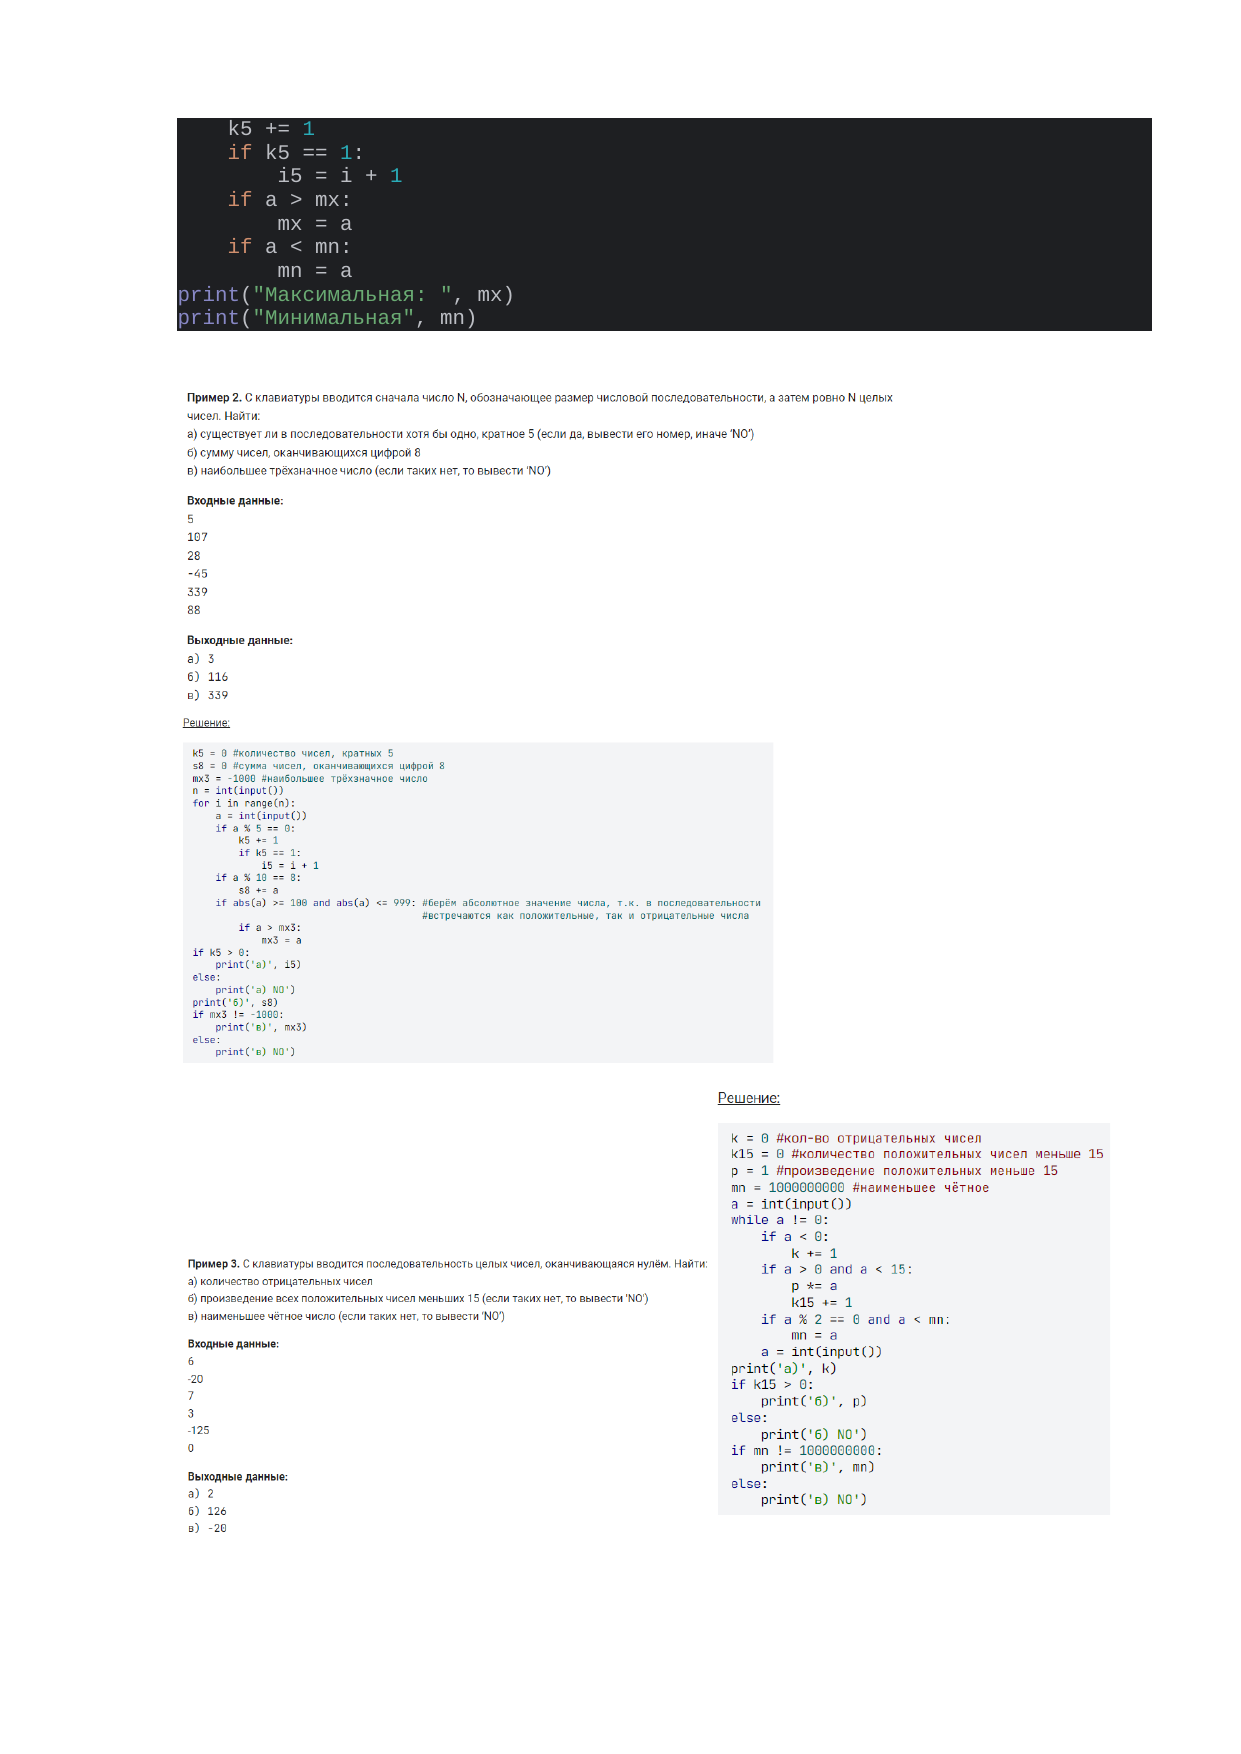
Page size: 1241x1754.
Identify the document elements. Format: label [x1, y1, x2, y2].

picture [177, 715, 774, 1066]
picture [177, 381, 898, 714]
text [177, 118, 1152, 331]
picture [177, 1084, 1111, 1537]
